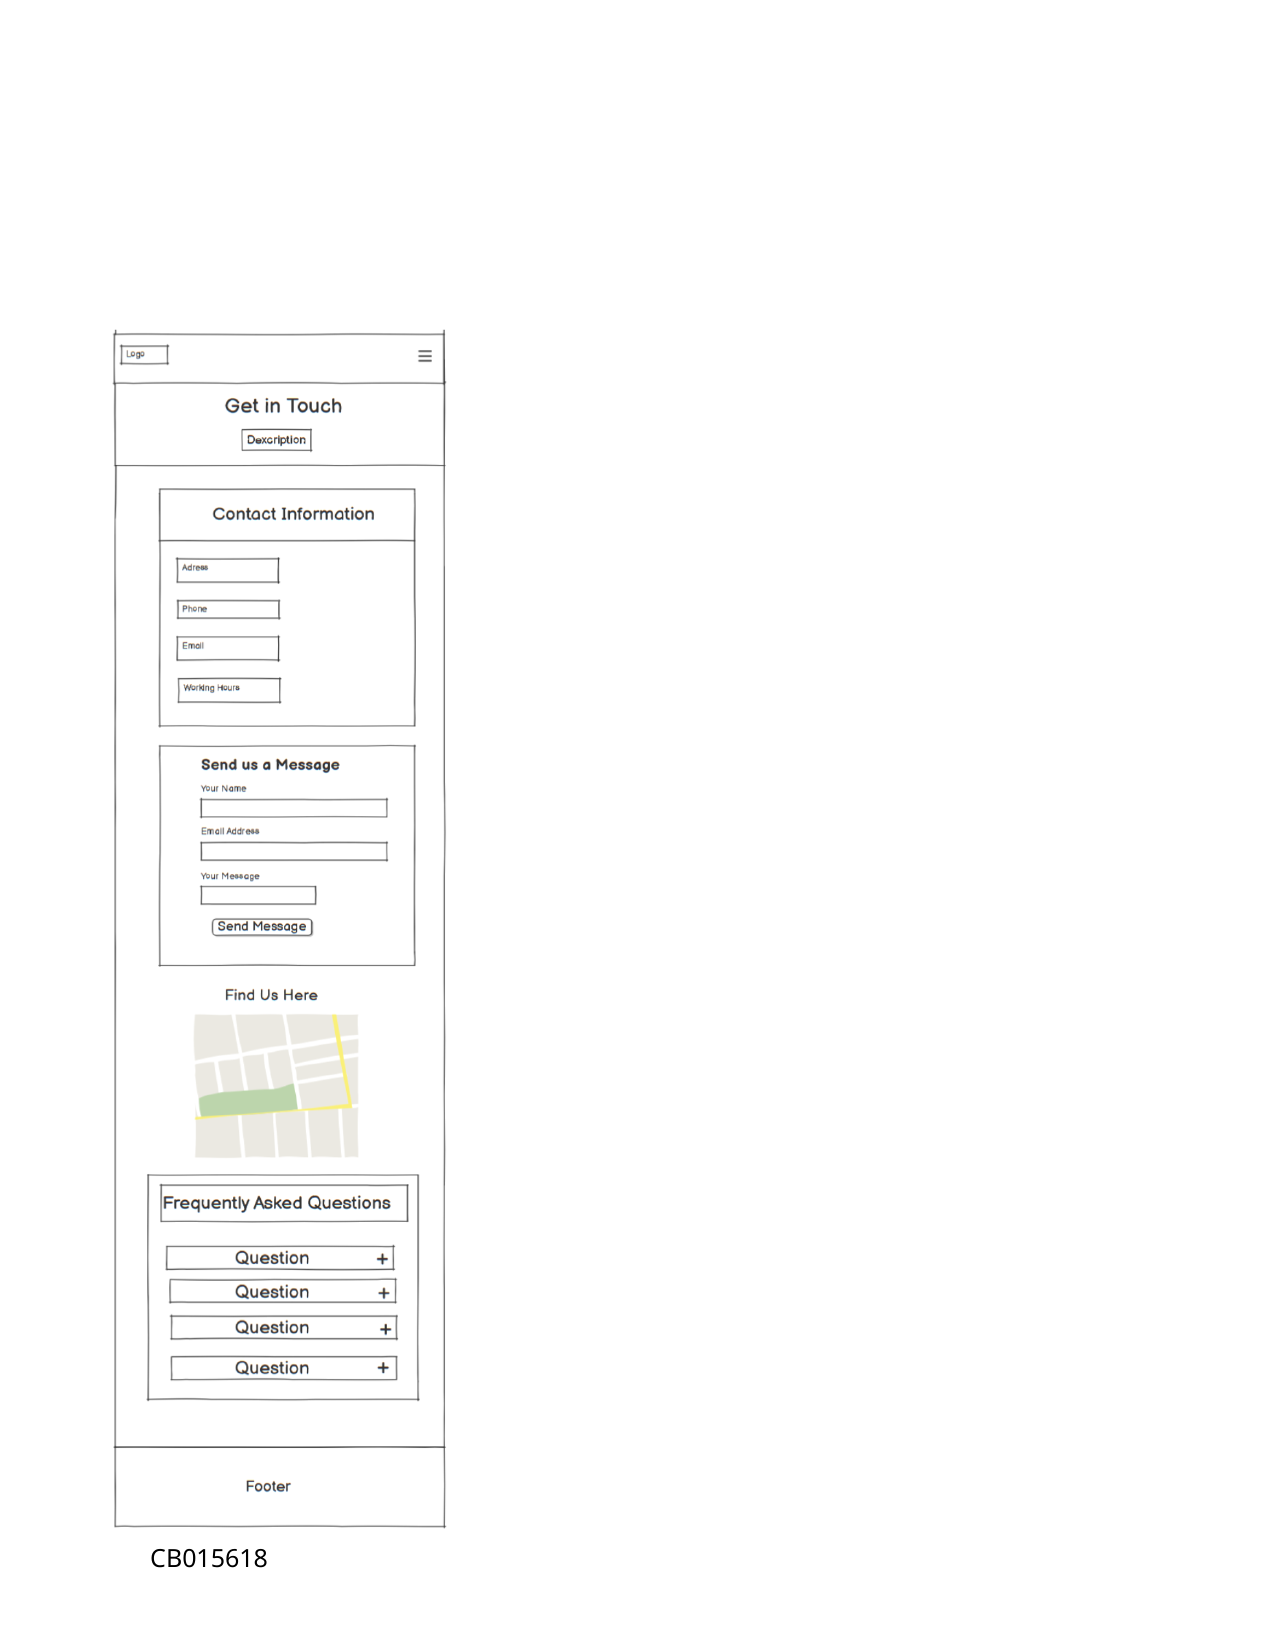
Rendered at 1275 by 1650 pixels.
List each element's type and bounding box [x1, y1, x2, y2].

picture [108, 331, 454, 1531]
